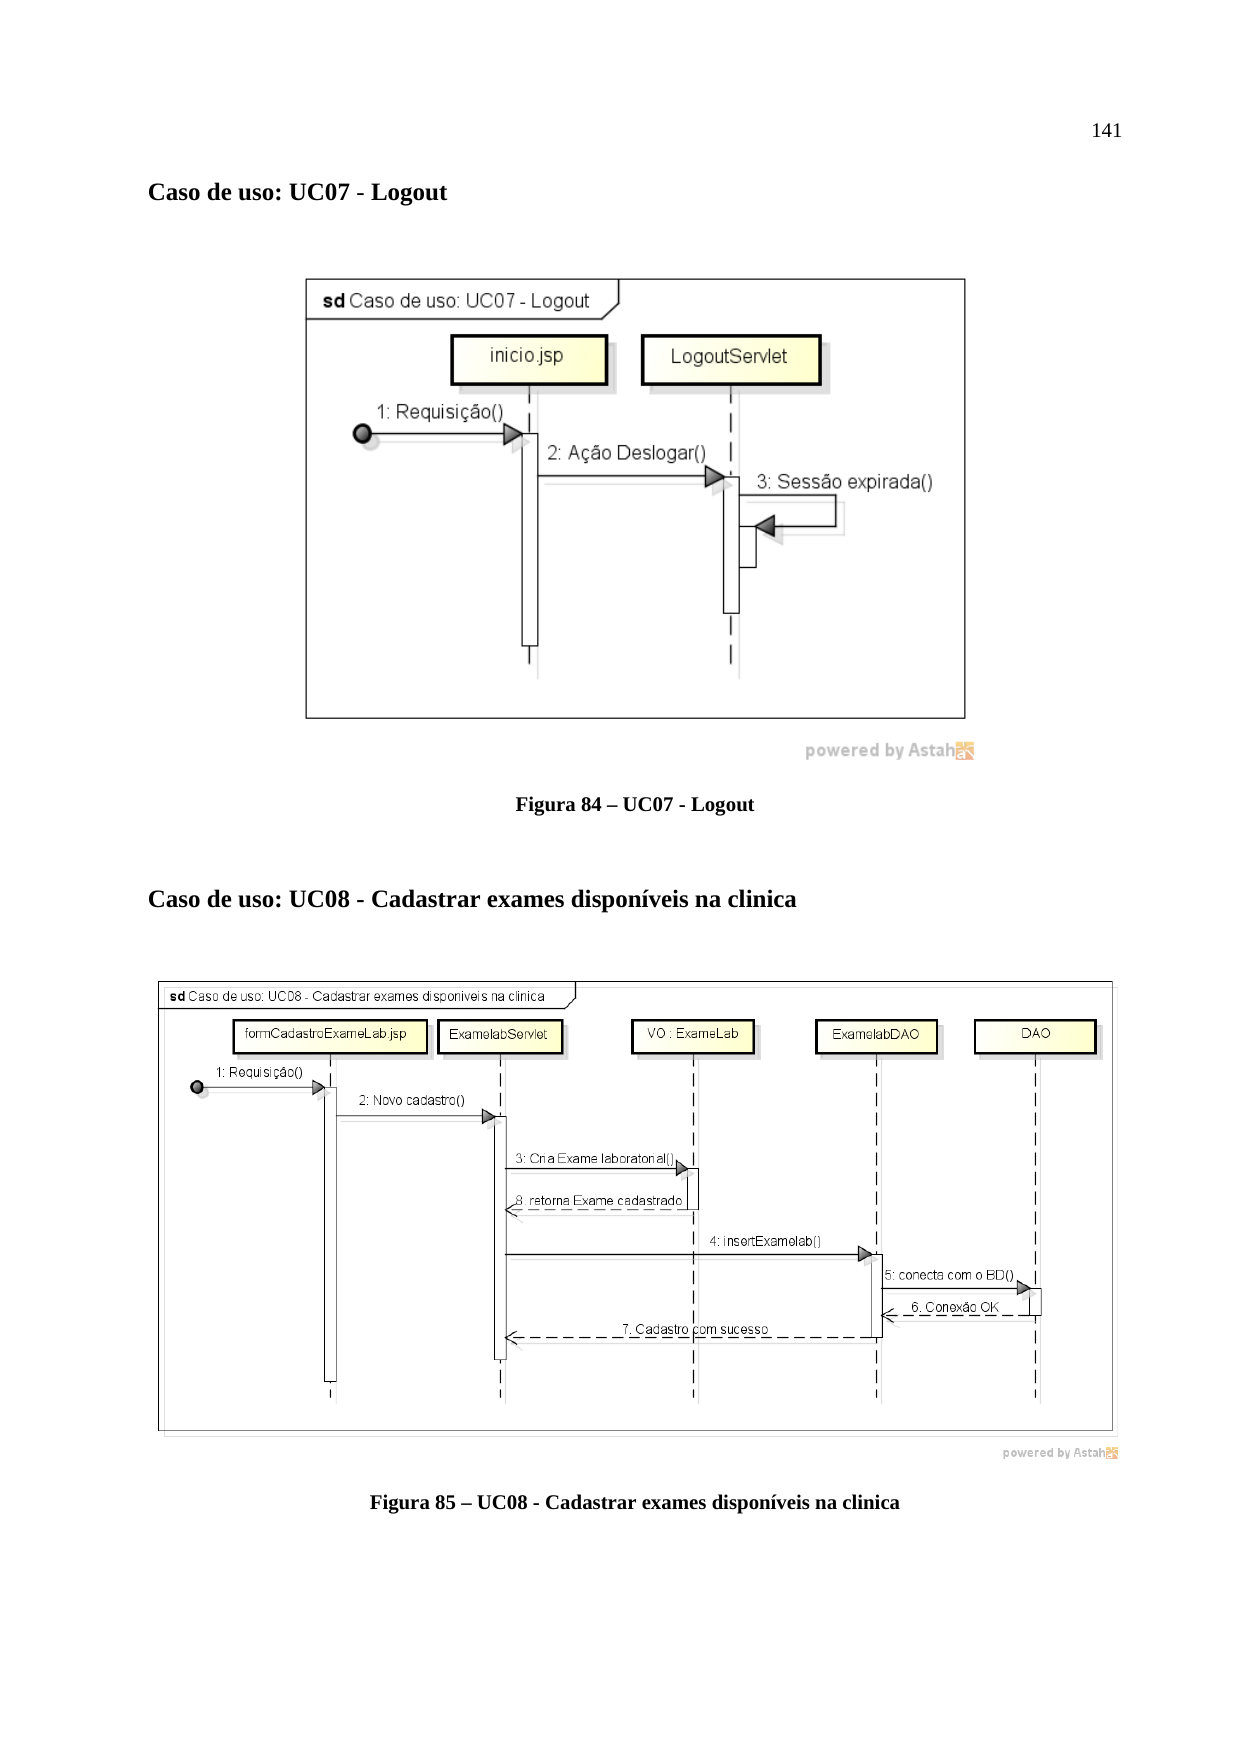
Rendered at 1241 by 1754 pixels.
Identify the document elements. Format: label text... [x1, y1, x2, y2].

text Caso de uso: UC07 - Logout [148, 177, 1122, 206]
text Caso de uso: UC08 - Cadastrar exames disponíveis na clinica [148, 884, 1122, 913]
picture [290, 263, 980, 766]
picture [147, 970, 1122, 1463]
